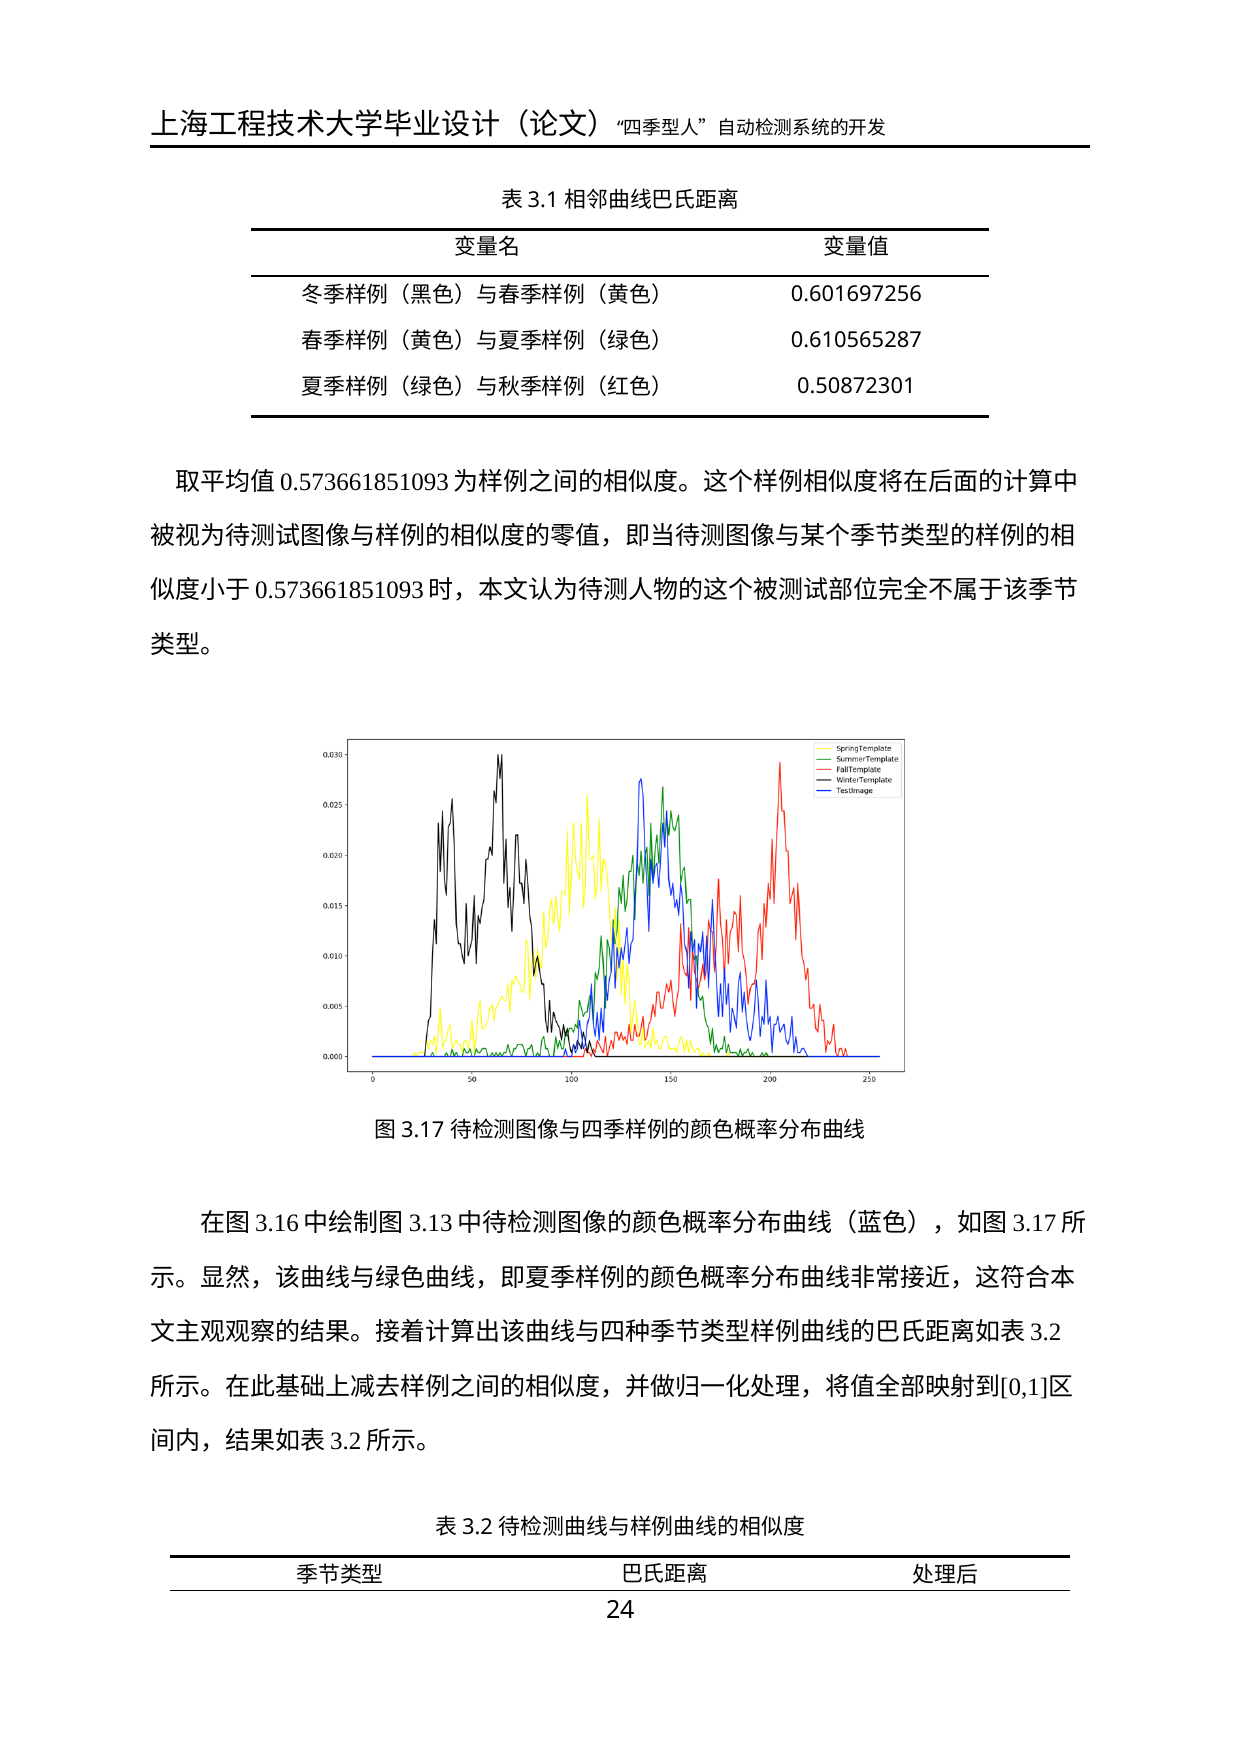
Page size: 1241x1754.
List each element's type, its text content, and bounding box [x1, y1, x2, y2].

table_header 表3.1 相邻曲线巴氏距离 [251, 184, 989, 228]
text 图3.17 待检测图像与四季样例的颜色概率分布曲线 [150, 1112, 1090, 1144]
table_cell 冬季样例（黑色）与春季样例（黄色） [251, 277, 723, 323]
table_cell 处理后 [820, 1558, 1070, 1590]
table_cell 变量名 [251, 231, 723, 275]
table_cell 0.610565287 [723, 323, 989, 369]
text 在图3.16中绘制图3.13中待检测图像的颜色概率分布曲线（蓝色），如图3.17所示。显然，该曲线与绿色曲线，即夏季样例的颜色概率分布曲线非常接近，这符合本文主观观察的结果。接着计算出该曲线与四种季节类型样例曲线的巴氏距离如表3.2所示。在此基础上减去样例之间的相似度，并做归一化处理，将值全部映射到[0,1]区间内，结果如表3.2所示。 [150, 1203, 1090, 1457]
table_header 表3.2 待检测曲线与样例曲线的相似度 [170, 1509, 1070, 1555]
text 取平均值0.573661851093为样例之间的相似度。这个样例相似度将在后面的计算中被视为待测试图像与样例的相似度的零值，即当待测图像与某个季节类型的样例的相似度小于0.573661851093时，本文认为待测人物的这个被测试部位完全不属于该季节类型。 [150, 461, 1090, 660]
table_cell 0.50872301 [723, 369, 989, 415]
table_cell 变量值 [723, 231, 989, 275]
table_cell 春季样例（黄色）与夏季样例（绿色） [251, 323, 723, 369]
picture [310, 721, 930, 1098]
table_cell 0.601697256 [723, 277, 989, 323]
table_cell 夏季样例（绿色）与秋季样例（红色） [251, 369, 723, 415]
table_cell 季节类型 [170, 1558, 509, 1590]
table_cell 巴氏距离 [510, 1558, 819, 1590]
